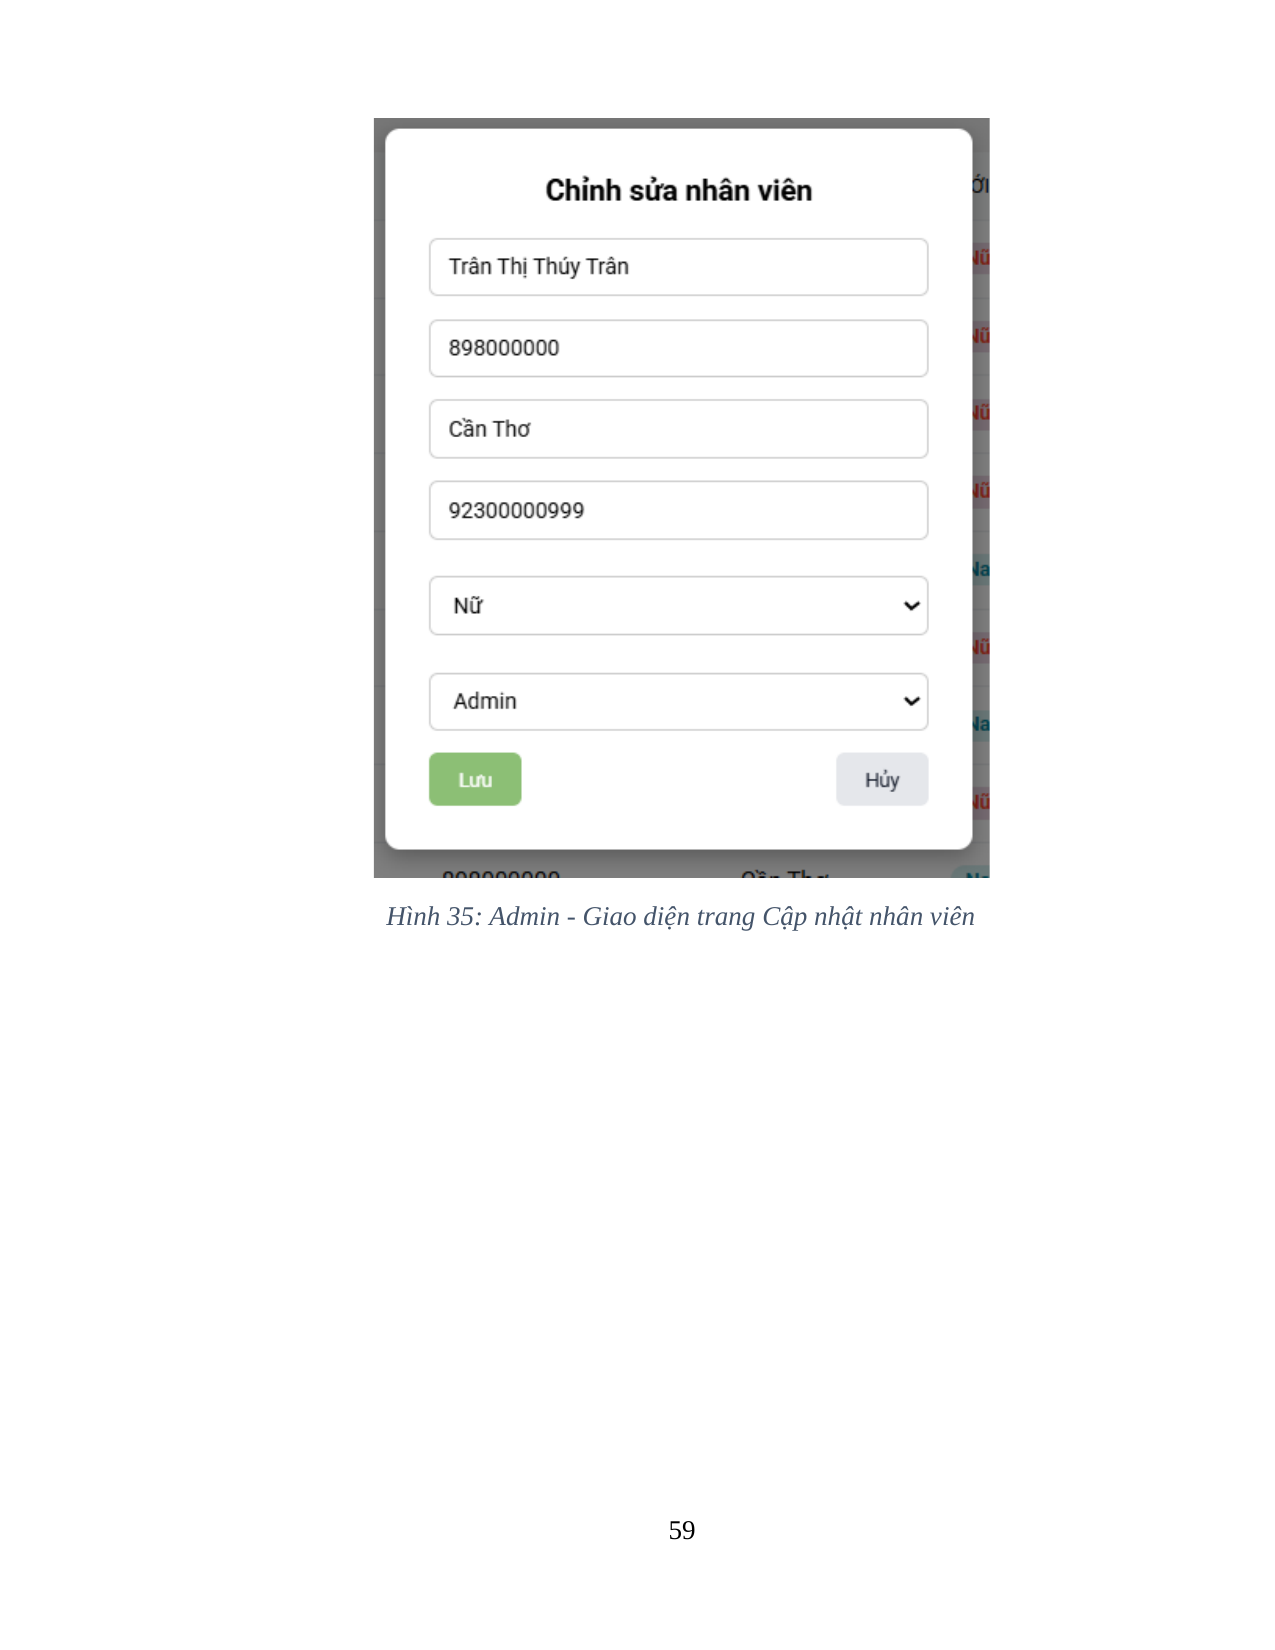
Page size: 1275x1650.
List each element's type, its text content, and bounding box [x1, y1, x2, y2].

picture [373, 118, 990, 878]
text Hình 35: Admin - Giao diện trang Cập nhật nhân viên [177, 900, 1186, 932]
